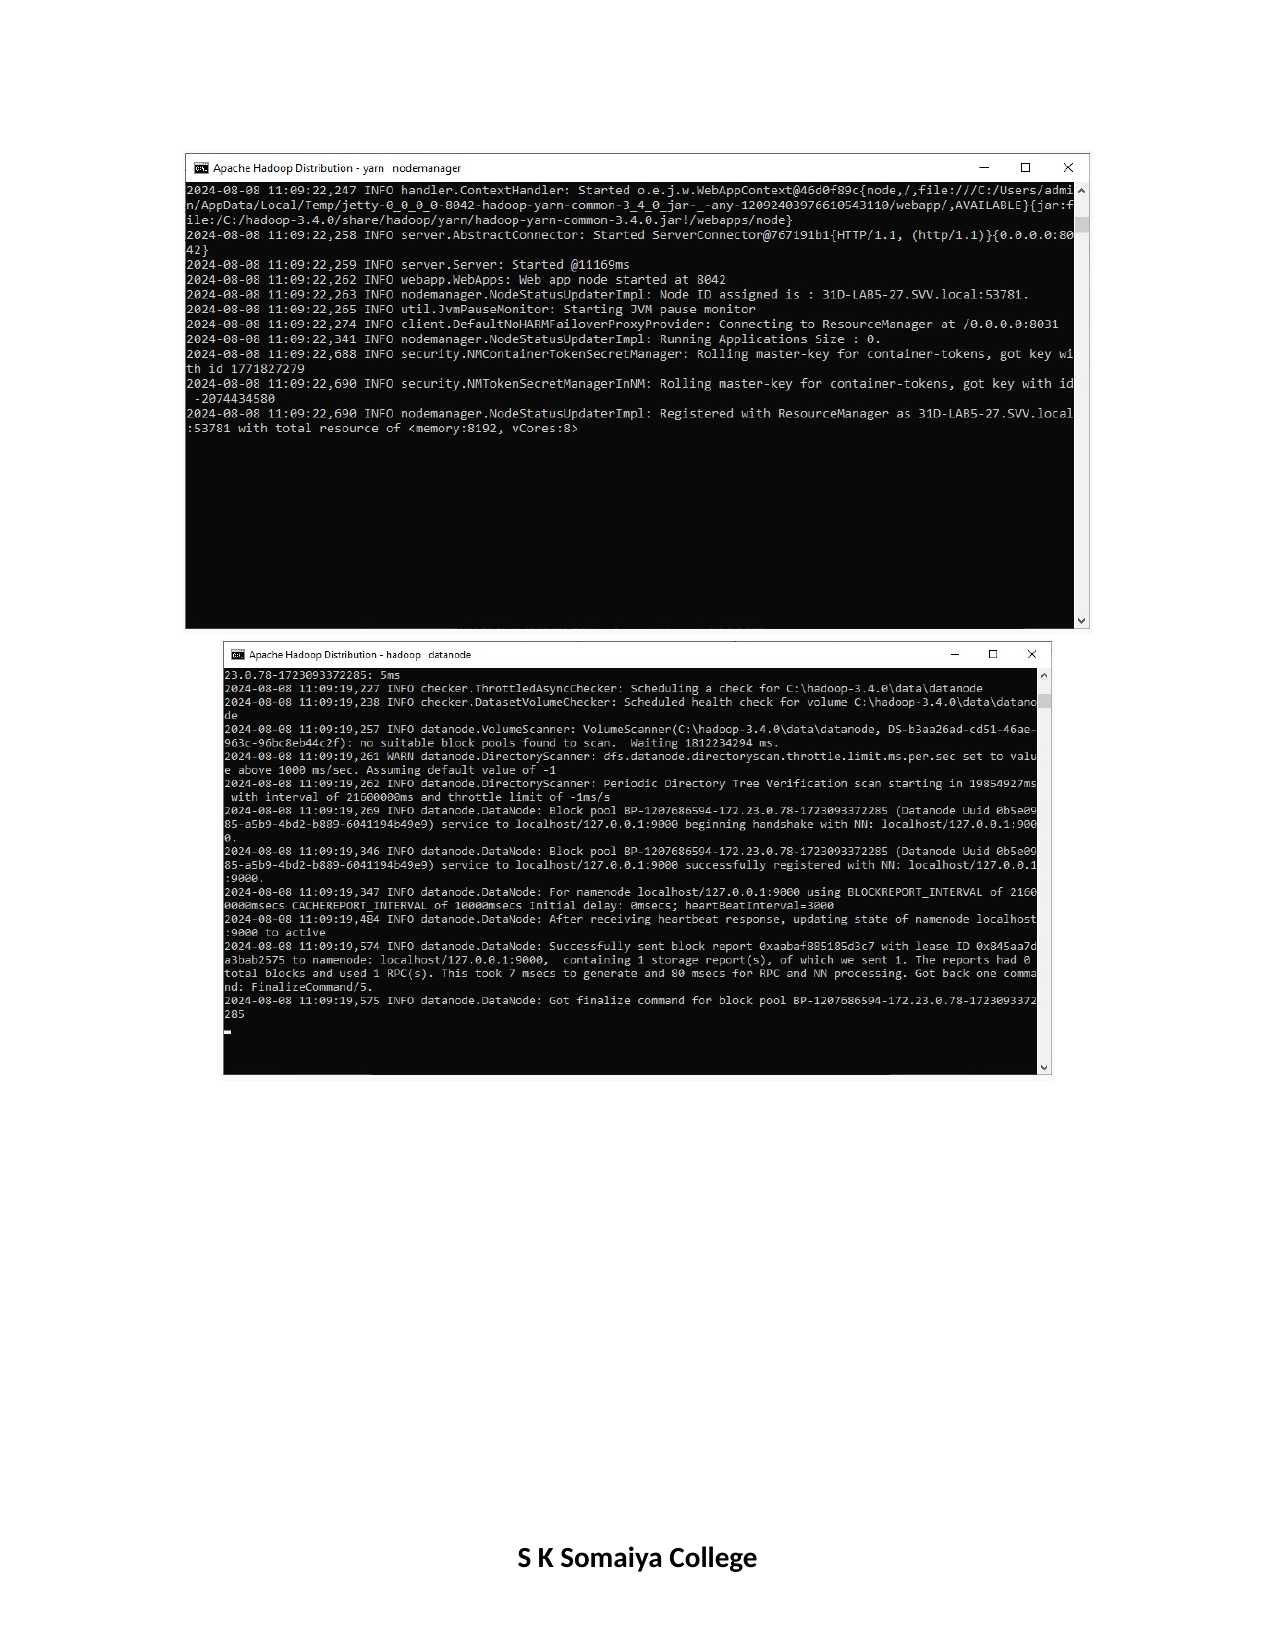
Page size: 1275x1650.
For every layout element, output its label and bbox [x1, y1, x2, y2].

picture [223, 641, 1052, 1075]
picture [185, 153, 1090, 629]
